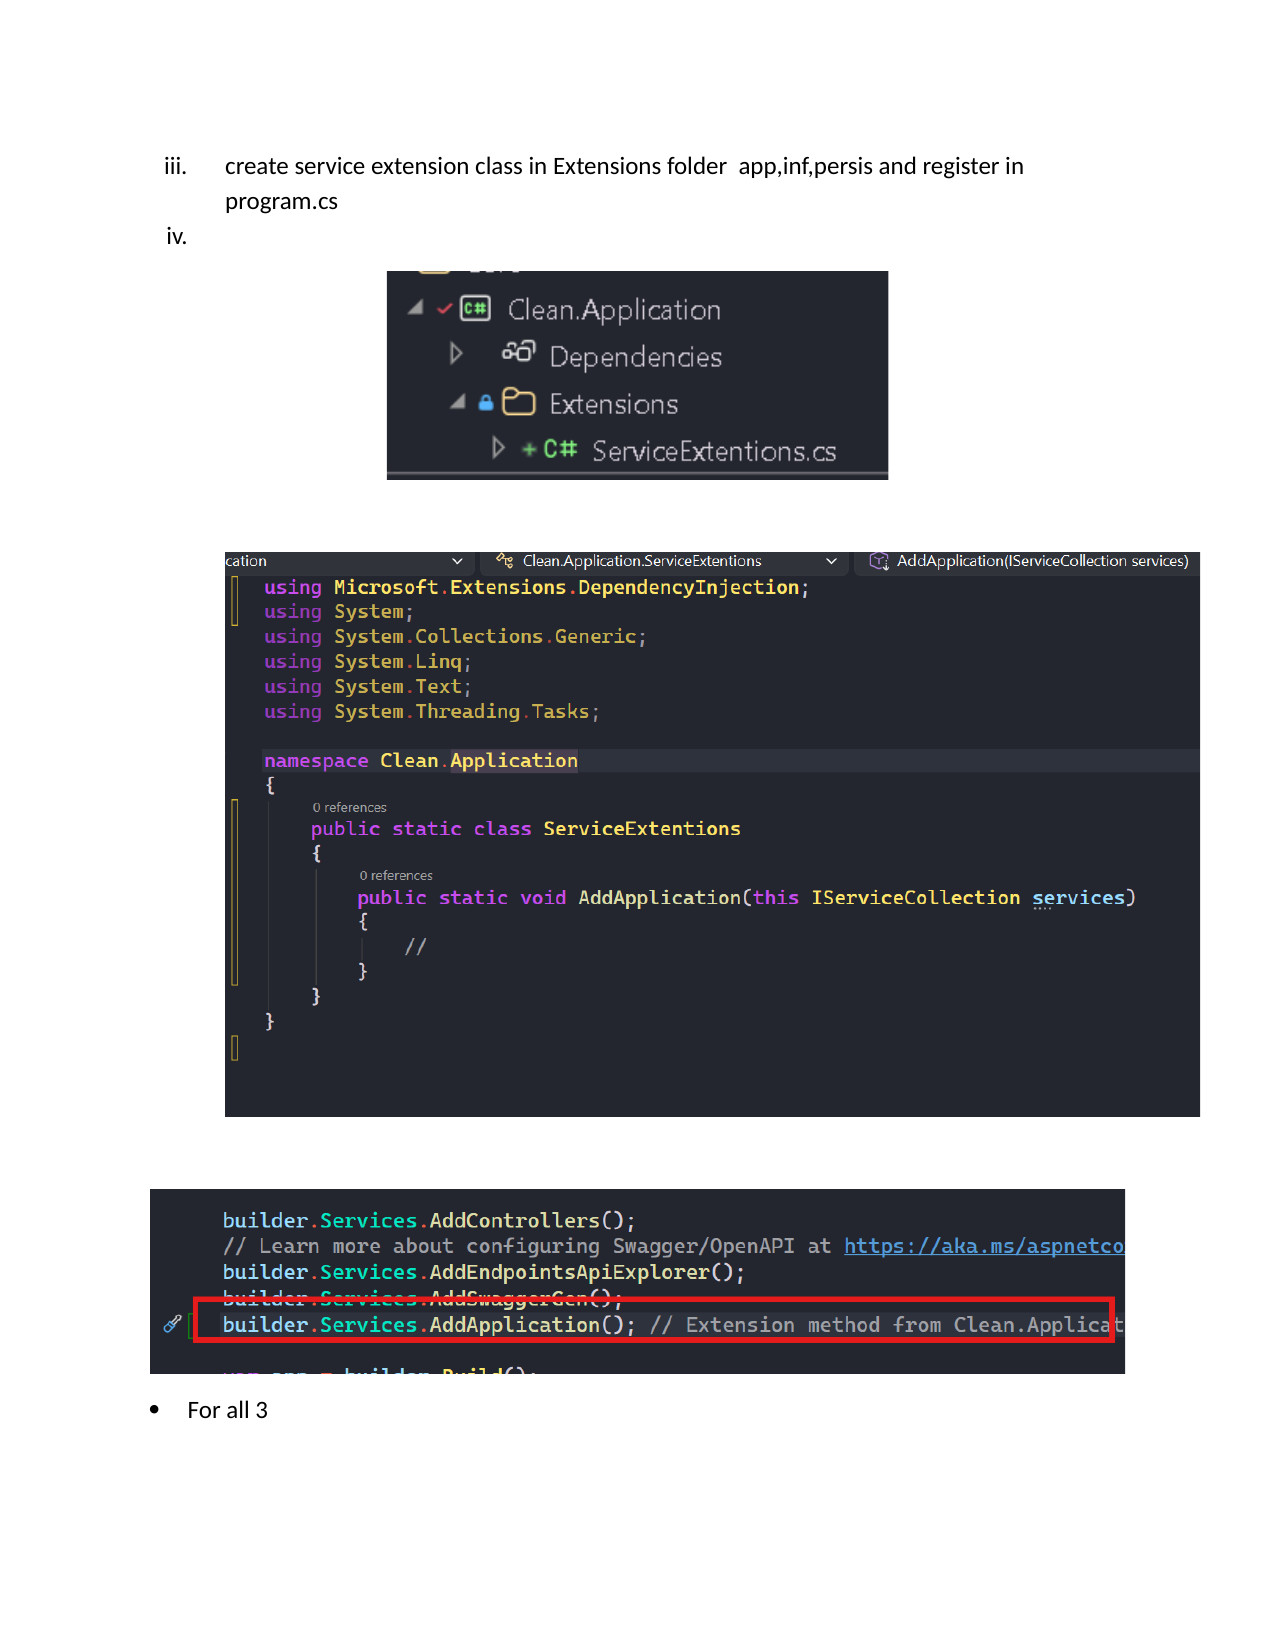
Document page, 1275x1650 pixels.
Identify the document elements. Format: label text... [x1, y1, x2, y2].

list For all 3 [150, 1394, 1125, 1425]
picture [150, 1189, 1125, 1374]
picture [225, 552, 1200, 1117]
list create service extension class in Extensions folder app,inf,persis and register in program.cs [187, 150, 1125, 216]
picture [386, 271, 889, 480]
